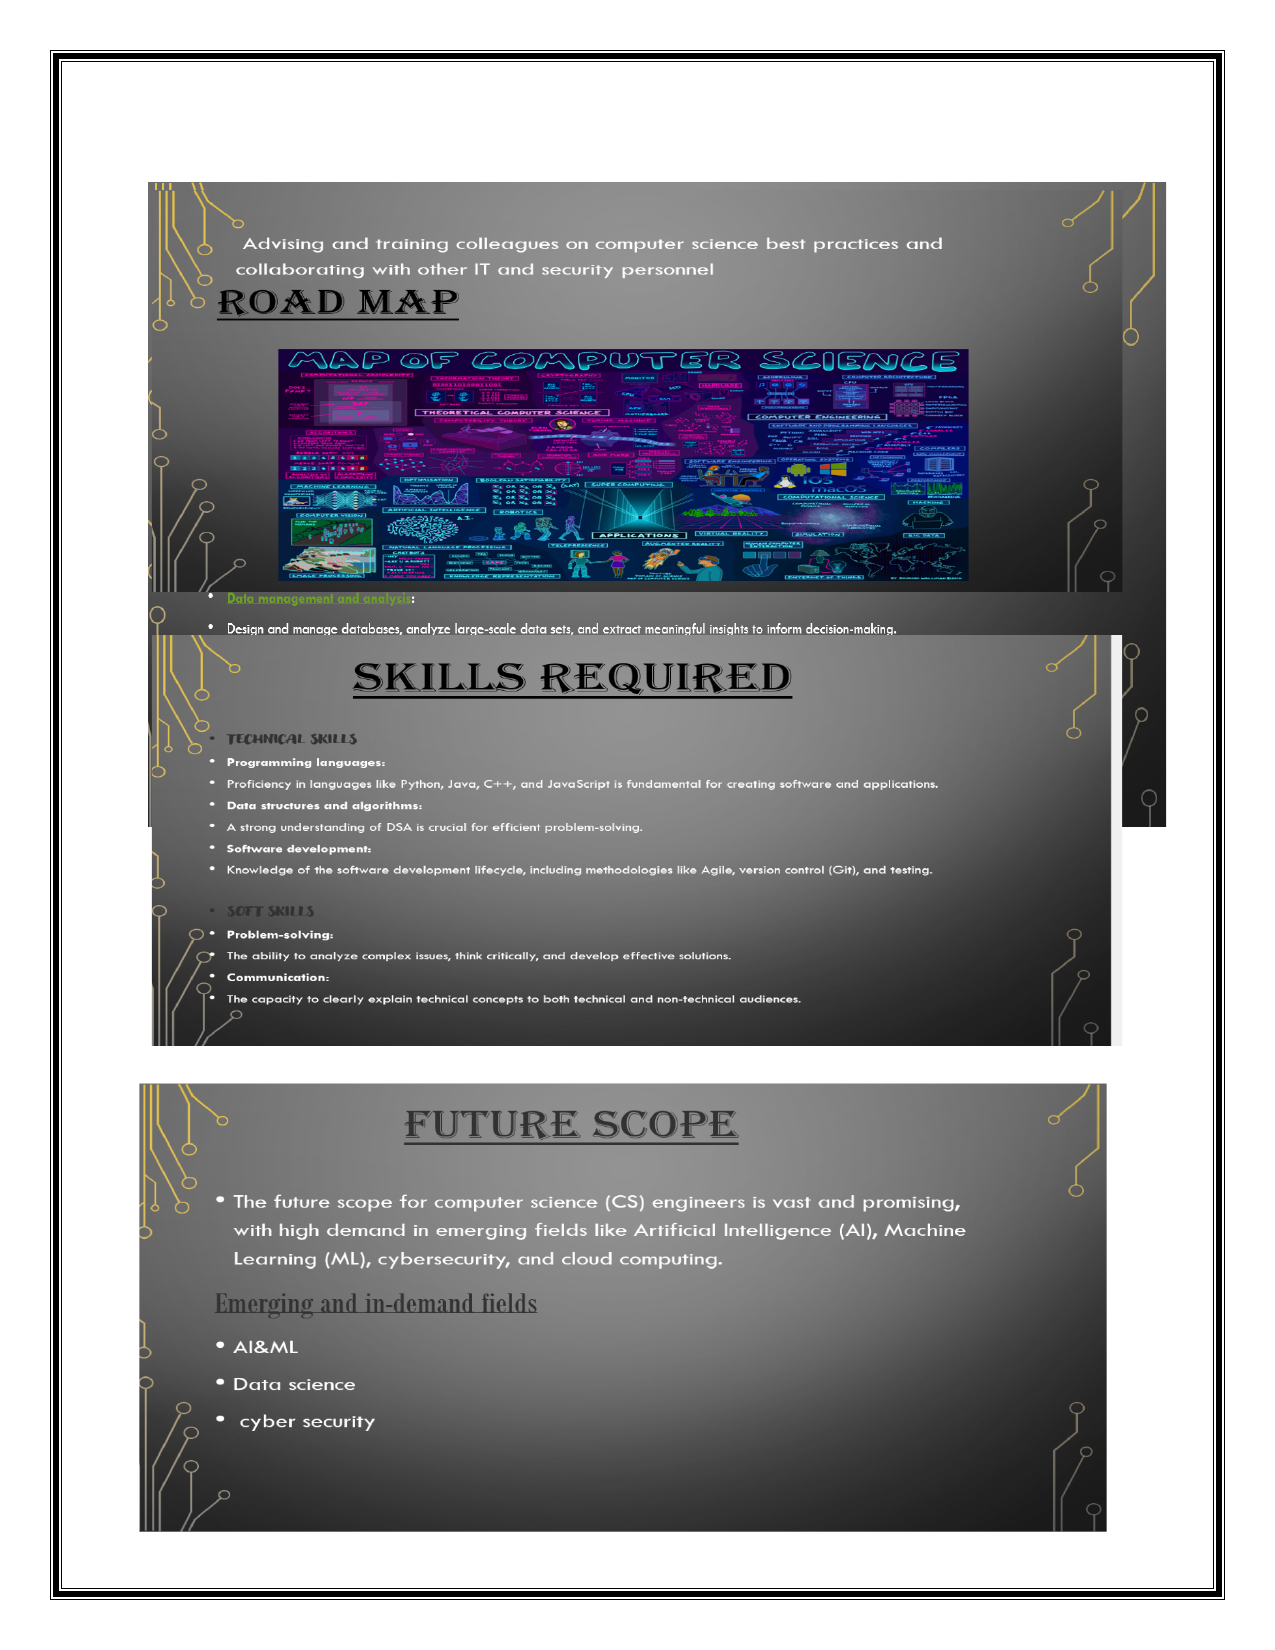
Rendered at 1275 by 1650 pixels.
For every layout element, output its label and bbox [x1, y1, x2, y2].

picture [137, 1115, 1107, 1562]
picture [147, 214, 1166, 1077]
